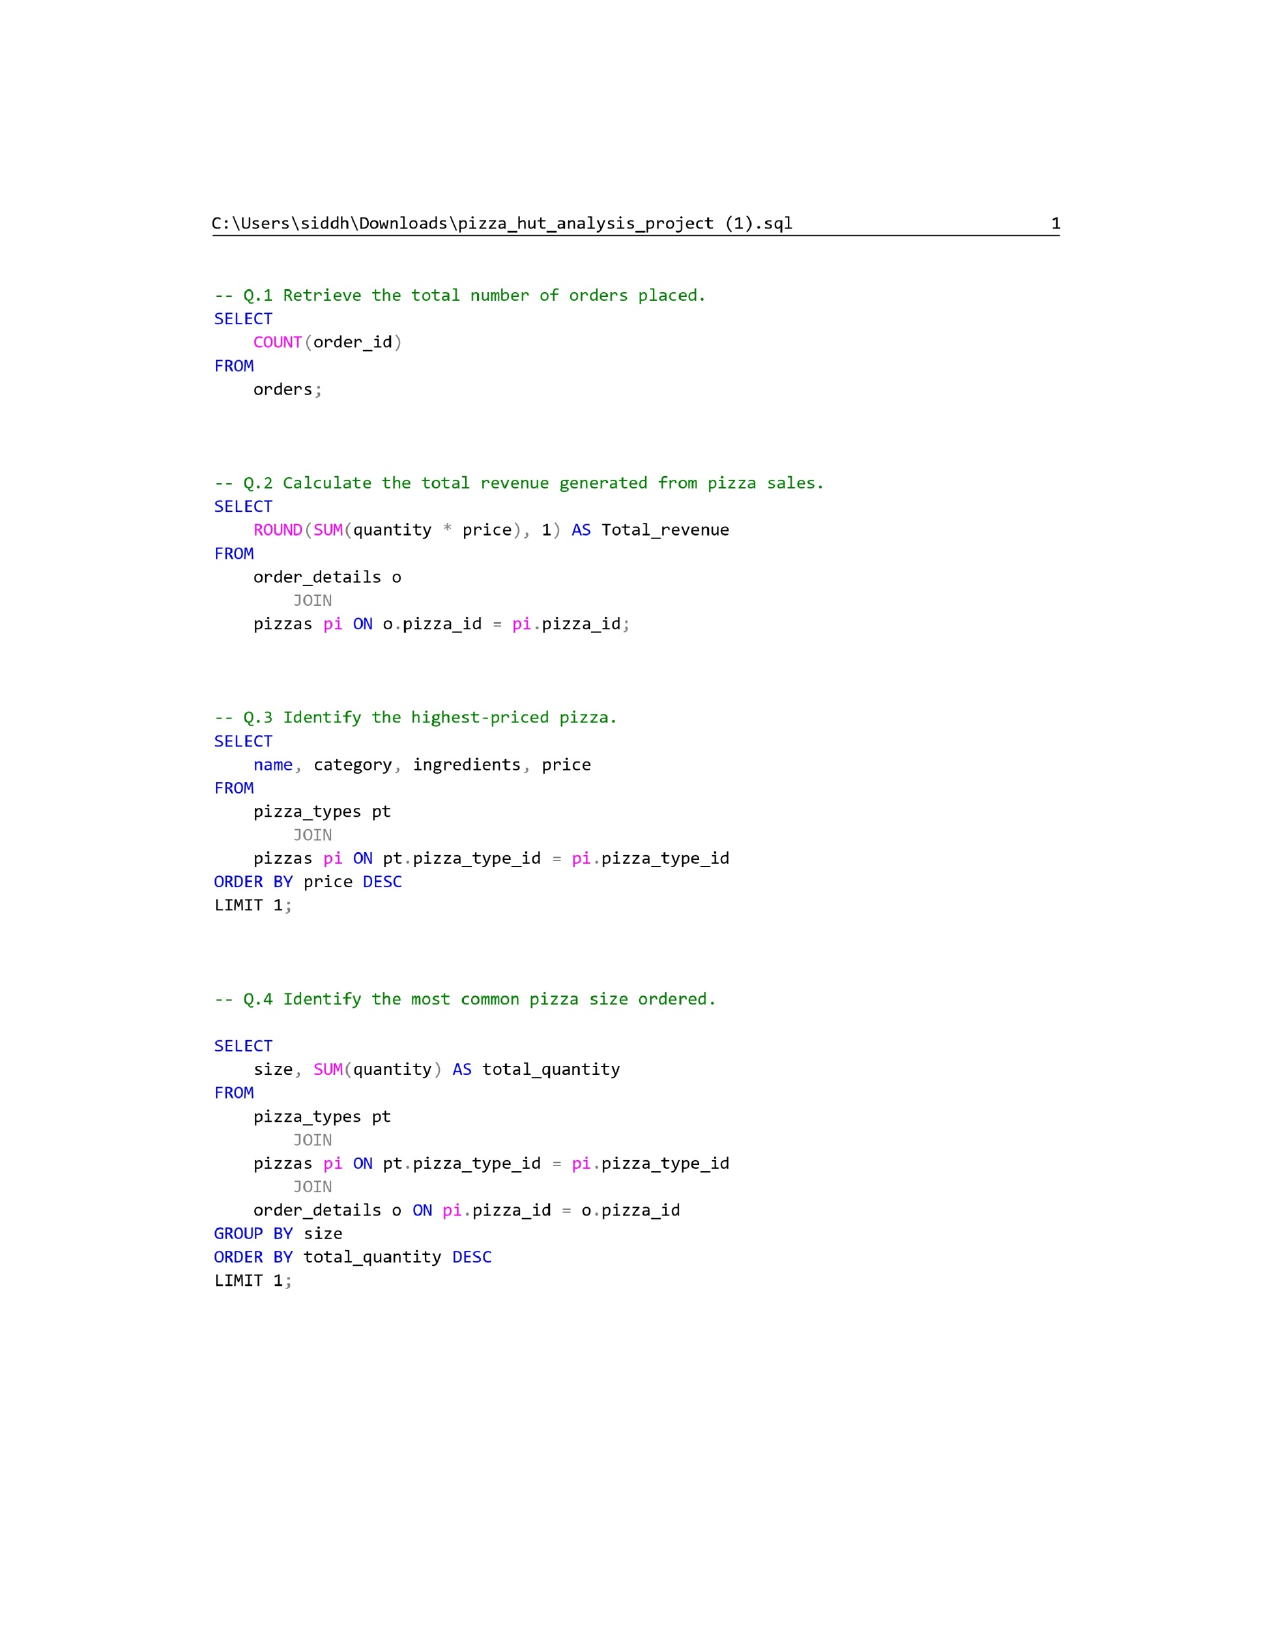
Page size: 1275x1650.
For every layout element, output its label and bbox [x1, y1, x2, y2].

picture [73, 75, 1199, 1531]
